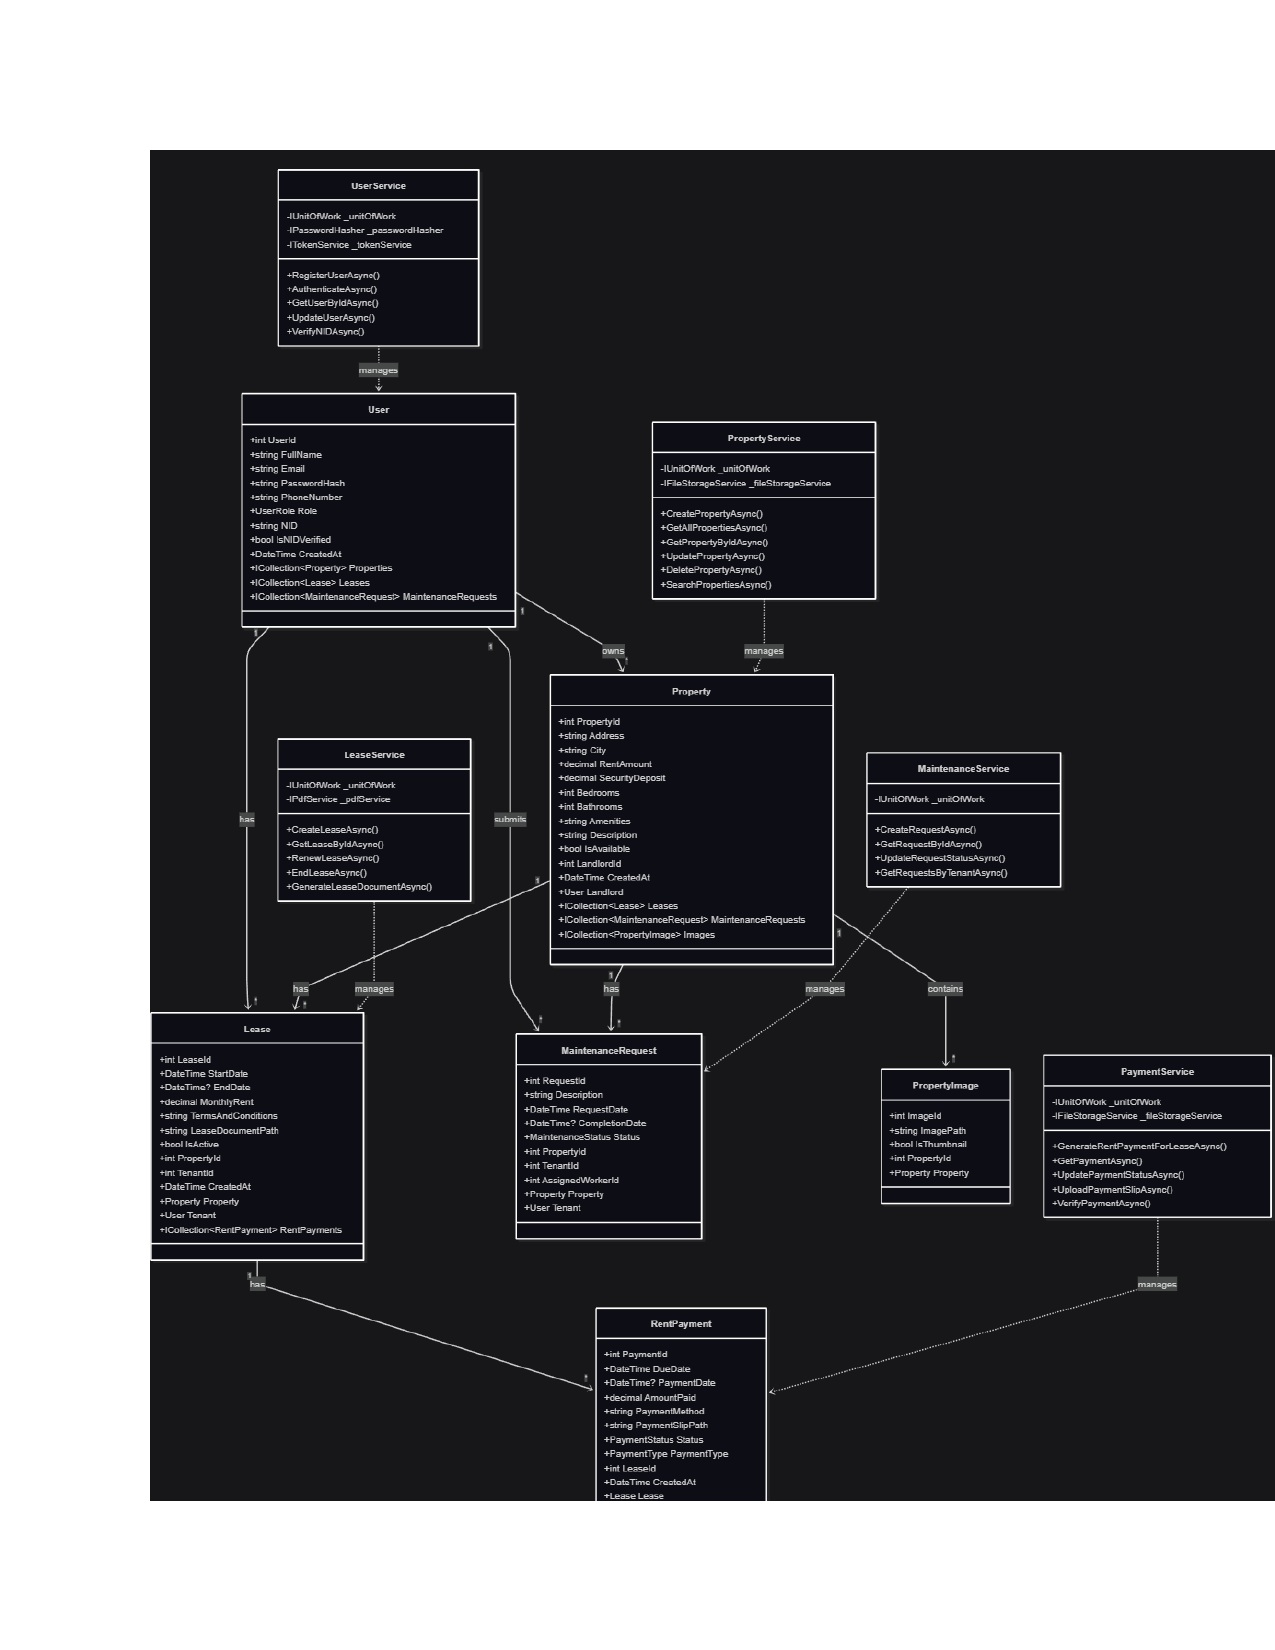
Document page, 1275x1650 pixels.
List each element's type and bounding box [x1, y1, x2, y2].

picture [150, 150, 1275, 1501]
